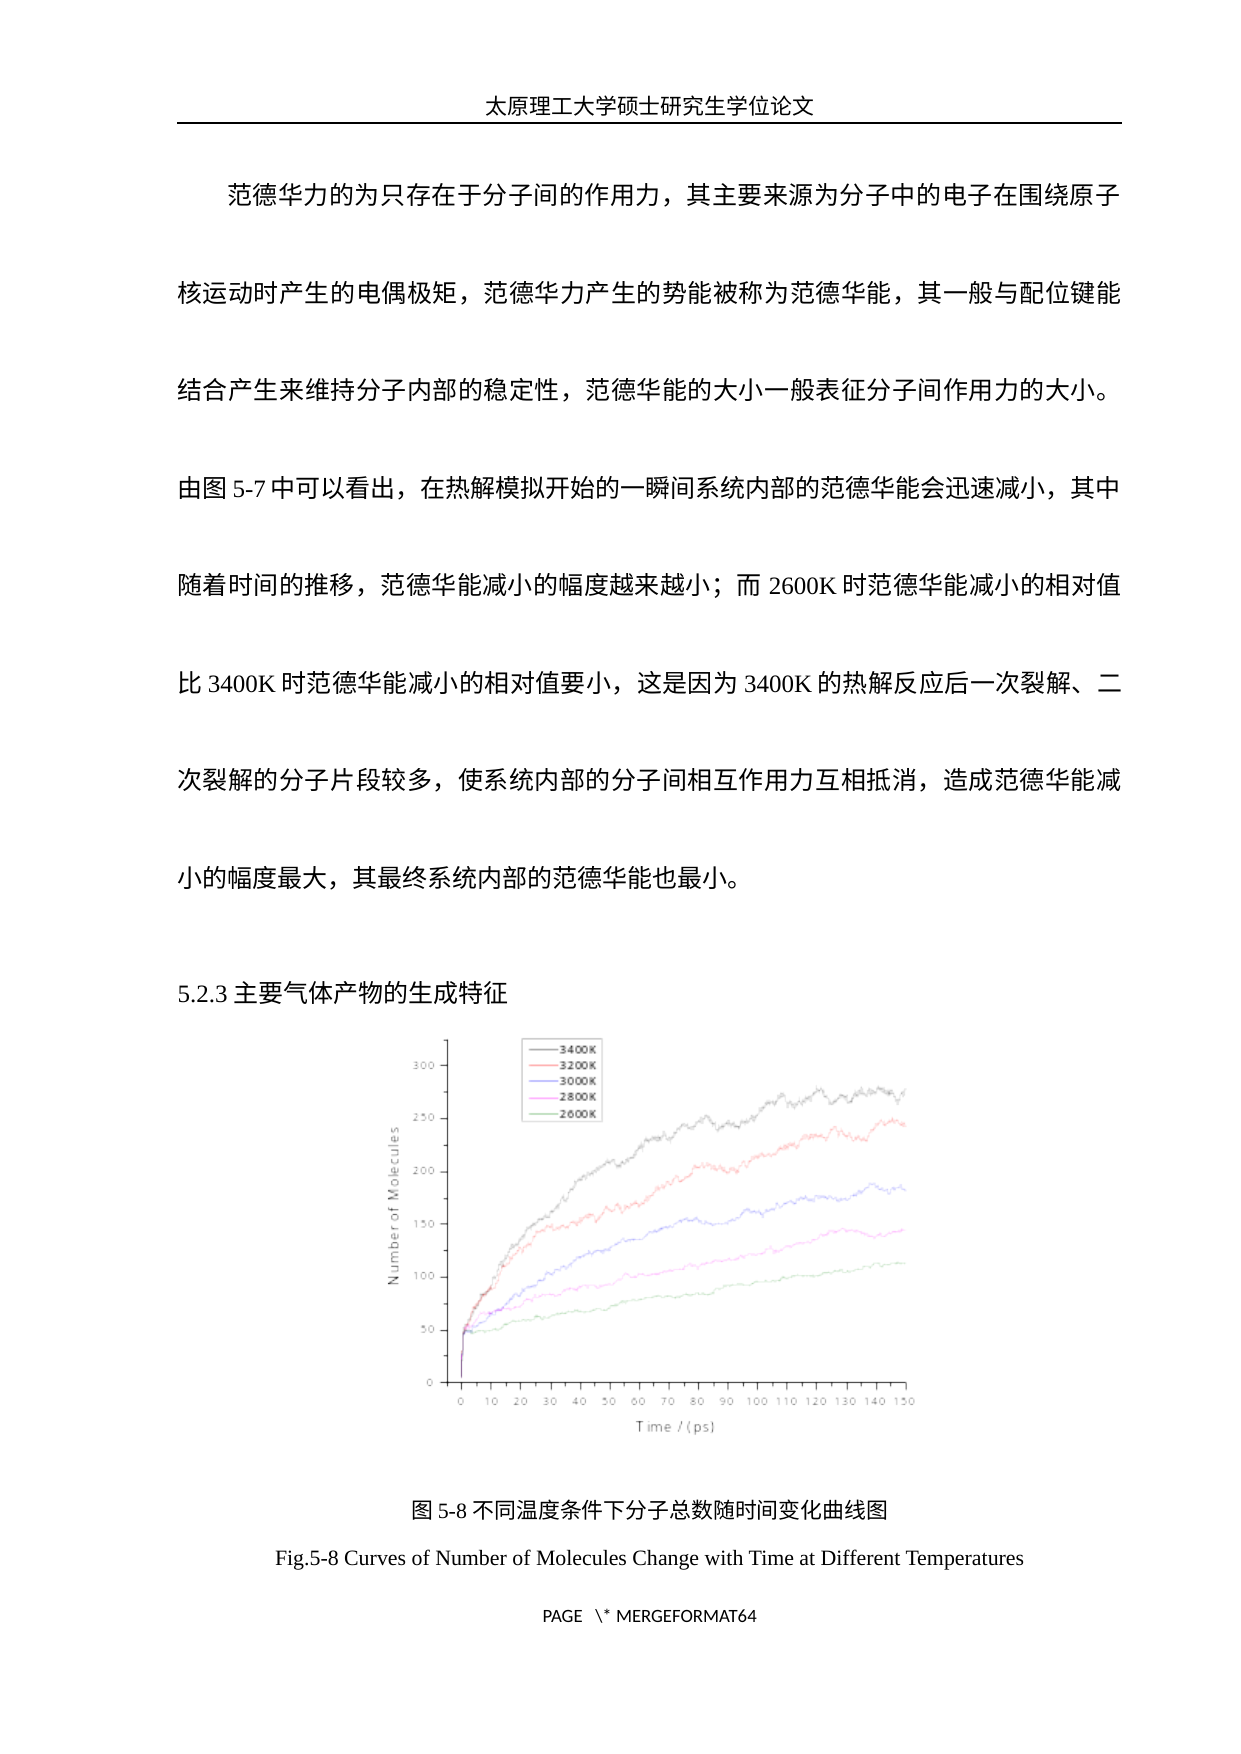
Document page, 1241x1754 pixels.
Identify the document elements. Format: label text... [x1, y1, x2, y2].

text Fig.5-8 Curves of Number of Molecules Change with Time at Different Temperatures [177, 1541, 1122, 1573]
text 范德华力的为只存在于分子间的作用力，其主要来源为分子中的电子在围绕原子核运动时产生的电偶极矩，范德华力产生的势能被称为范德华能，其一般与配位键能结合产生来维持分子内部的稳定性，范德华能的大小一般表征分子间作用力的大小。由图5-7中可以看出，在热解模拟开始的一瞬间系统内部的范德华能会迅速减小，其中随着时间的推移，范德华能减小的幅度越来越小；而2600K时范德华能减小的相对值比3400K时范德华能减小的相对值要小，这是因为3400K的热解反应后一次裂解、二次裂解的分子片段较多，使系统内部的分子间相互作用力互相抵消，造成范德华能减小的幅度最大，其最终系统内部的范德华能也最小。 [177, 161, 1122, 909]
text 5.2.3 主要气体产物的生成特征 [177, 959, 1122, 1024]
text 图5-8 不同温度条件下分子总数随时间变化曲线图 [177, 1493, 1122, 1525]
